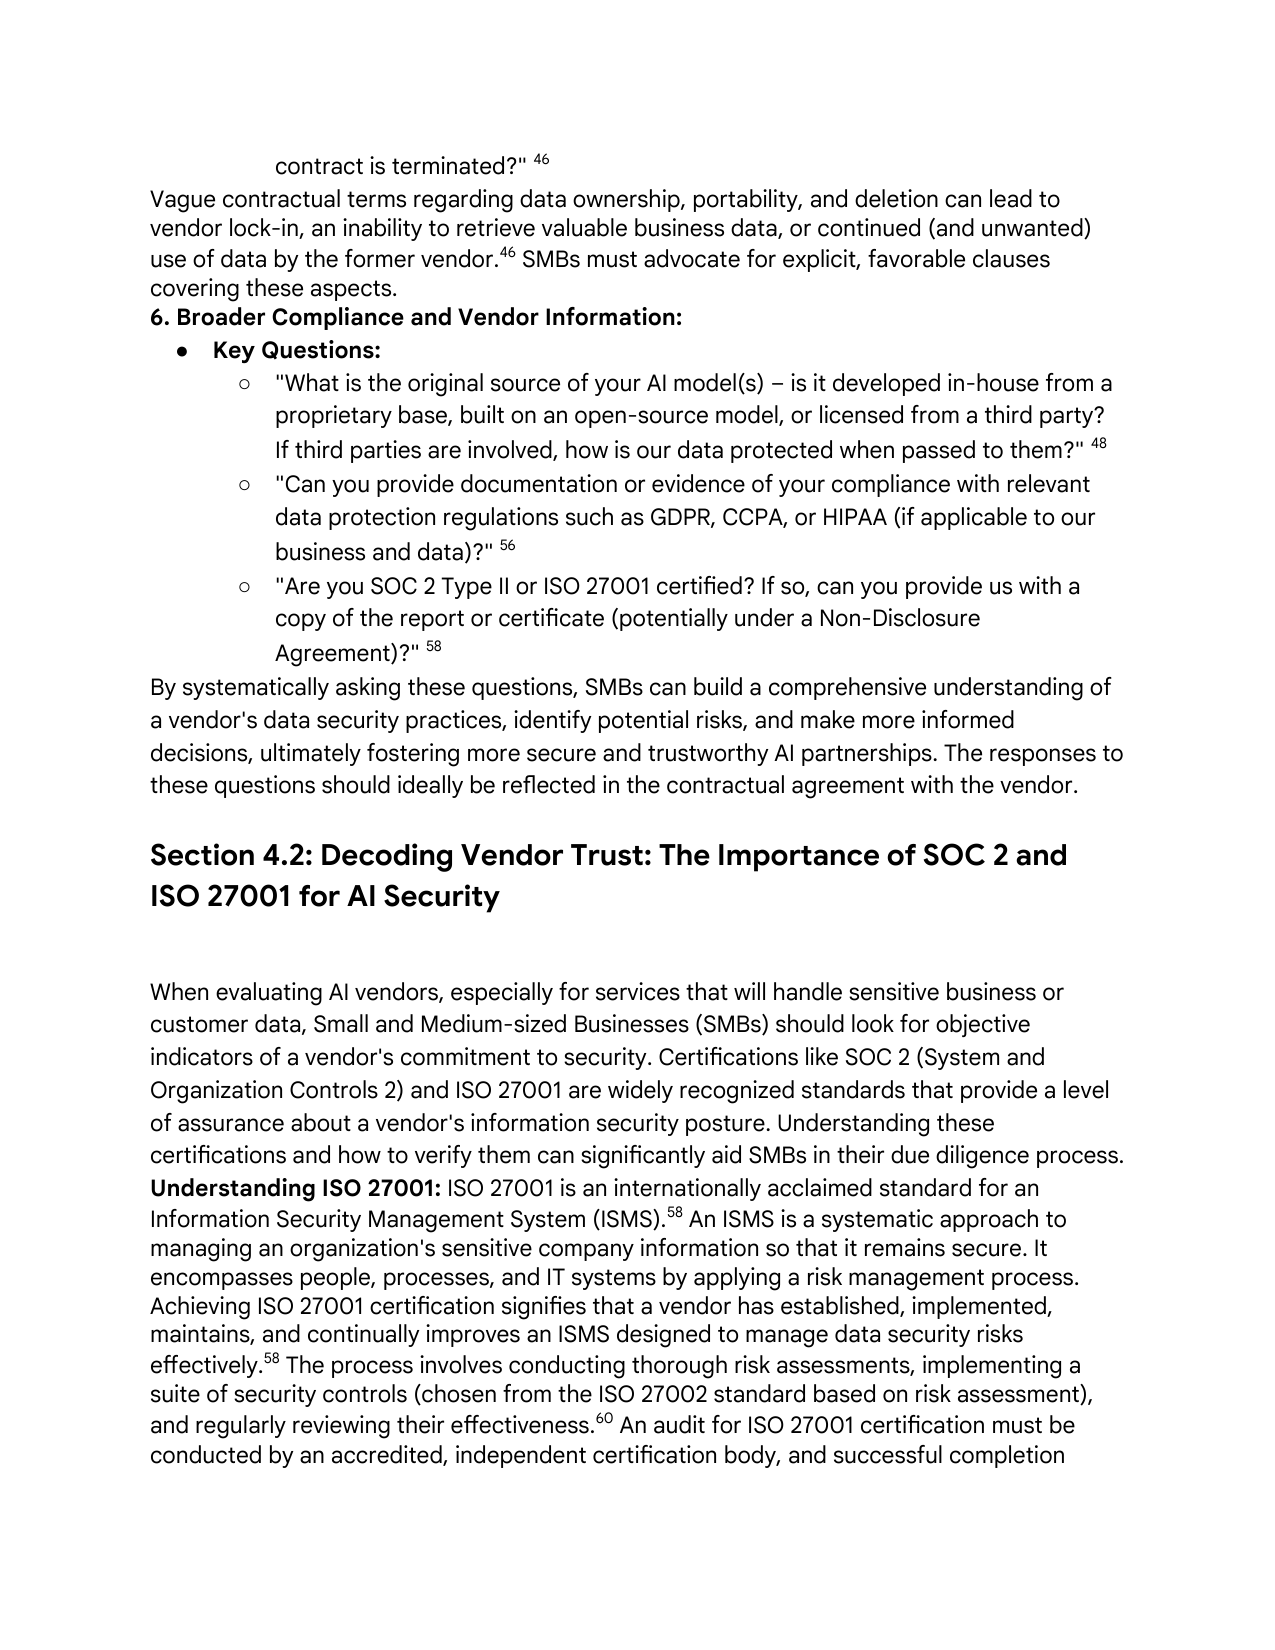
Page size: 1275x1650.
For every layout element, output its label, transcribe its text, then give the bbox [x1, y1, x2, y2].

text 6. Broader Compliance and Vendor Information: [150, 303, 1125, 332]
subtitle Section 4.2: Decoding Vendor Trust: The Importance of SOC 2 and ISO 27001 for AI Security [150, 837, 1125, 915]
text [150, 1174, 1125, 1469]
list "Can you provide documentation or evidence of your compliance with relevant data protection regulations such as GDPR, CCPA, or HIPAA (if applicable to our business and data)?" 56 [237, 470, 1125, 567]
text When evaluating AI vendors, especially for services that will handle sensitive business or customer data, Small and Medium-sized Businesses (SMBs) should look for objective indicators of a vendor's commitment to security. Certifications like SOC 2 (System and Organization Controls 2) and ISO 27001 are widely recognized standards that provide a level of assurance about a vendor's information security posture. Understanding these certifications and how to verify them can significantly aid SMBs in their due diligence process. [150, 978, 1125, 1170]
list Key Questions: [175, 336, 1125, 365]
text Vague contractual terms regarding data ownership, portability, and deletion can lead to vendor lock-in, an inability to retrieve valuable business data, or continued (and unwanted) use of data by the former vendor.46 SMBs must advocate for explicit, favorable clauses covering these aspects. [150, 186, 1125, 303]
list "What is the original source of your AI model(s) – is it developed in-house from a proprietary base, built on an open-source model, or licensed from a third party? If third parties are involved, how is our data protected when passed to them?" 48 [237, 369, 1125, 466]
text By systematically asking these questions, SMBs can build a comprehensive understanding of a vendor's data security practices, identify potential risks, and make more informed decisions, ultimately fostering more secure and trustworthy AI partnerships. The responses to these questions should ideally be reflected in the contractual agreement with the vendor. [150, 673, 1125, 800]
list "Are you SOC 2 Type II or ISO 27001 certified? If so, can you provide us with a copy of the report or certificate (potentially under a Non-Disclosure Agreement)?" 58 [237, 572, 1125, 669]
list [237, 150, 1125, 181]
